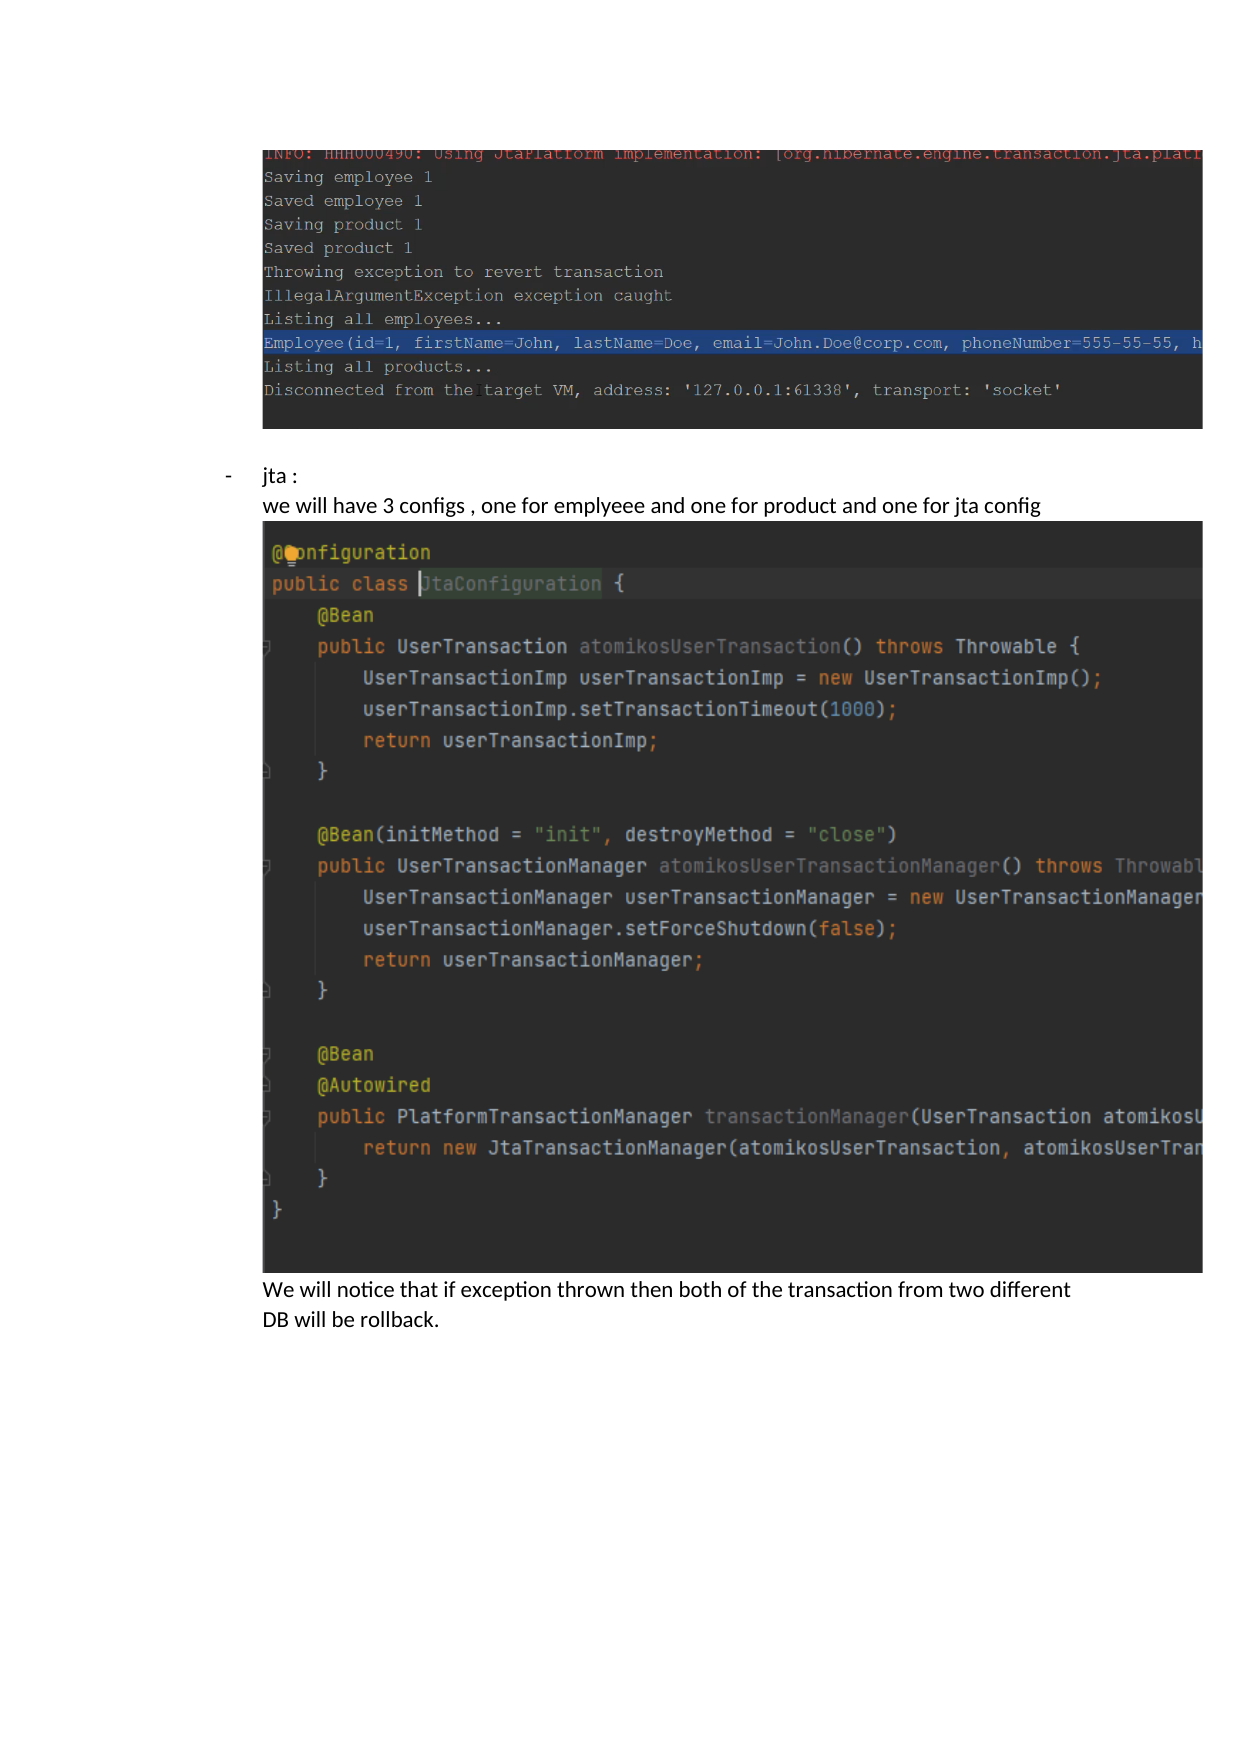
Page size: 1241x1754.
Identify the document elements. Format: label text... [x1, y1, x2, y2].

picture [262, 150, 1203, 429]
list we will have 3 configs , one for emplyeee and one for product and one for jta config [262, 491, 1090, 519]
list We will notice that if exception thrown then both of the transaction from two different DB will be rollback. [262, 1275, 1090, 1333]
picture [262, 521, 1203, 1273]
list jta : [225, 461, 1090, 489]
